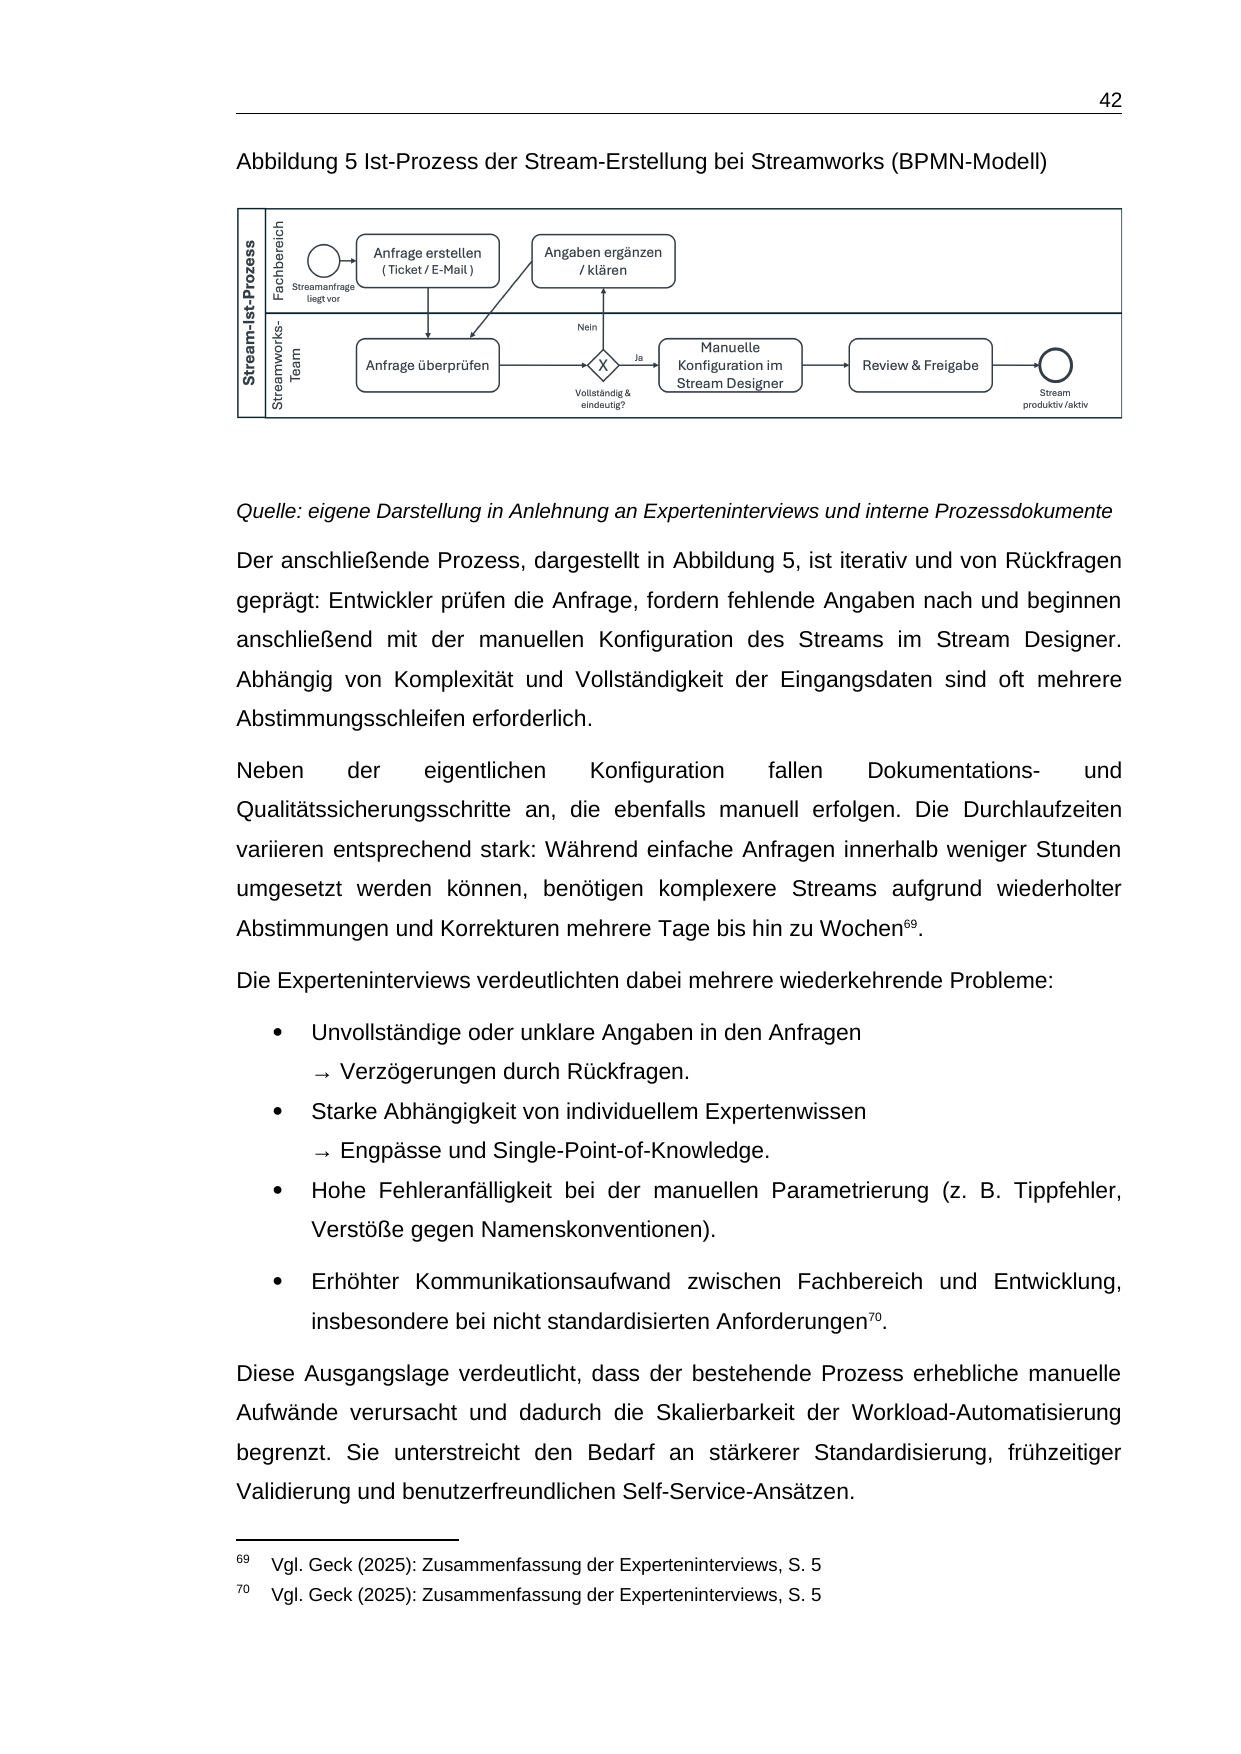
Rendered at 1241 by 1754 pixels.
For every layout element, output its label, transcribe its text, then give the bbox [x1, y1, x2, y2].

list Erhöhter Kommunikationsaufwand zwischen Fachbereich und Entwicklung, insbesondere bei nicht standardisierten Anforderungen. [274, 1268, 1122, 1334]
text Der anschließende Prozess, dargestellt in Abbildung 5, ist iterativ und von Rückfragen geprägt: Entwickler prüfen die Anfrage, fordern fehlende Angaben nach und beginnen anschließend mit der manuellen Konfiguration des Streams im Stream Designer. Abhängig von Komplexität und Vollständigkeit der Eingangsdaten sind oft mehrere Abstimmungsschleifen erforderlich. [236, 547, 1122, 731]
list → Engpässe und Single-Point-of-Knowledge. [273, 1137, 1122, 1164]
list Unvollständige oder unklare Angaben in den Anfragen [274, 1019, 1122, 1045]
text Diese Ausgangslage verdeutlicht, dass der bestehende Prozess erhebliche manuelle Aufwände verursacht und dadurch die Skalierbarkeit der Workload-Automatisierung begrenzt. Sie unterstreicht den Bedarf an stärkerer Standardisierung, frühzeitiger Validierung und benutzerfreundlichen Self-Service-Ansätzen. [236, 1360, 1122, 1504]
text Neben der eigentlichen Konfiguration fallen Dokumentations- und Qualitätssicherungsschritte an, die ebenfalls manuell erfolgen. Die Durchlaufzeiten variieren entsprechend stark: Während einfache Anfragen innerhalb weniger Stunden umgesetzt werden können, benötigen komplexere Streams aufgrund wiederholter Abstimmungen und Korrekturen mehrere Tage bis hin zu Wochen. [236, 757, 1122, 941]
picture [236, 207, 264, 419]
list Hohe Fehleranfälligkeit bei der manuellen Parametrierung (z. B. Tippfehler, Verstöße gegen Namenskonventionen). [274, 1177, 1122, 1243]
text Die Experteninterviews verdeutlichten dabei mehrere wiederkehrende Probleme: [236, 967, 1122, 993]
text Quelle: eigene Darstellung in Anlehnung an Experteninterviews und interne Prozessdokumente [236, 419, 1122, 523]
picture [267, 207, 1123, 419]
list Starke Abhängigkeit von individuellem Expertenwissen [274, 1098, 1122, 1124]
text Abbildung 5 Ist-Prozess der Stream-Erstellung bei Streamworks (BPMN-Modell) [236, 148, 1122, 174]
list → Verzögerungen durch Rückfragen. [273, 1058, 1122, 1085]
